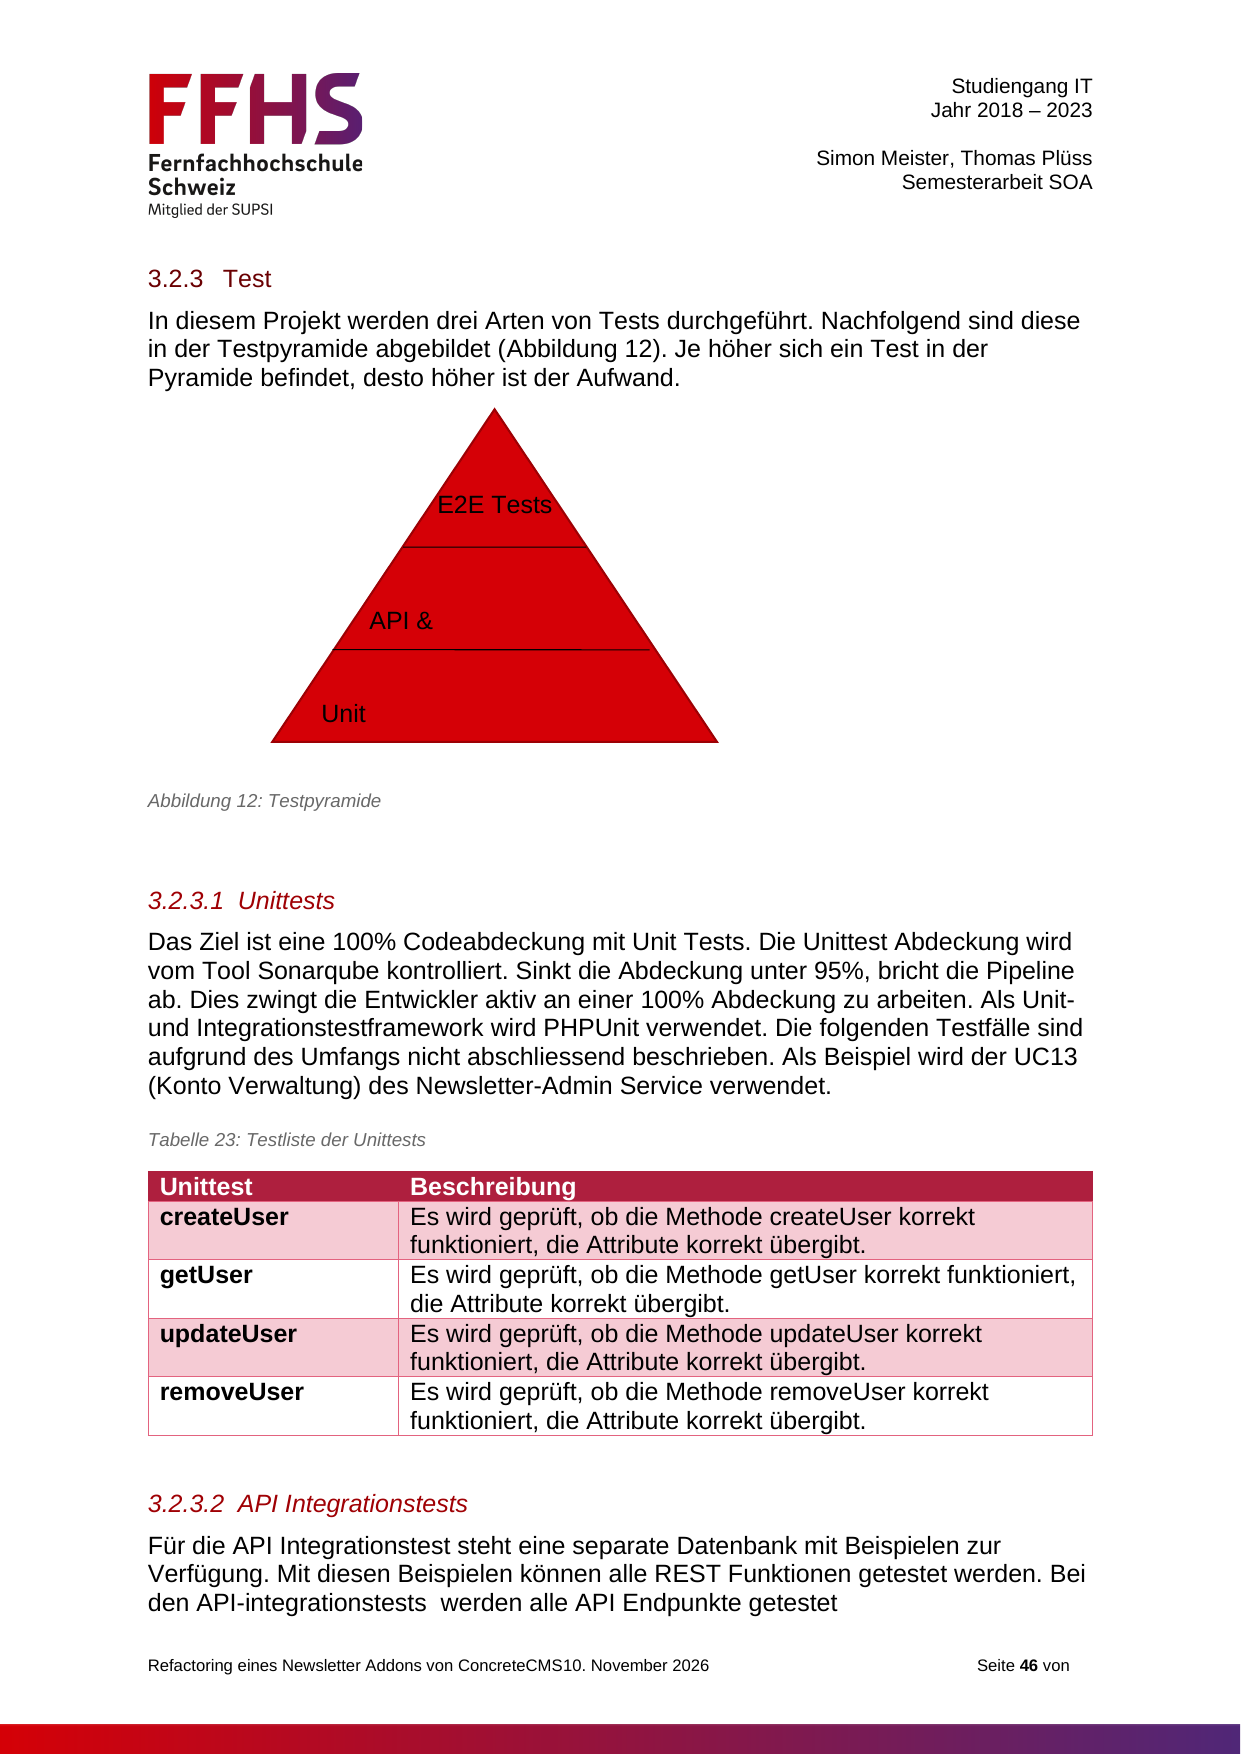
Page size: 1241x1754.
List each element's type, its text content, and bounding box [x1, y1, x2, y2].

subtitle API Integrationstests [148, 1489, 1092, 1518]
subtitle Test [148, 264, 1092, 293]
table_cell Es wird geprüft, ob die Methode getUser korrekt funktioniert, die Attribute korrekt übergibt. [399, 1260, 1092, 1318]
table_cell Es wird geprüft, ob die Methode createUser korrekt funktioniert, die Attribute korrekt übergibt. [399, 1202, 1092, 1259]
table_cell removeUser [149, 1377, 398, 1435]
subtitle Unittests [148, 886, 1092, 914]
text Das Ziel ist eine 100% Codeabdeckung mit Unit Tests. Die Unittest Abdeckung wird vom Tool Sonarqube kontrolliert. Sinkt die Abdeckung unter 95%, bricht die Pipeline ab. Dies zwingt die Entwickler aktiv an einer 100% Abdeckung zu arbeiten. Als Unit- und Integrationstestframework wird PHPUnit verwendet. Die folgenden Testfälle sind aufgrund des Umfangs nicht abschliessend beschrieben. Als Beispiel wird der UC13 (Konto Verwaltung) des Newsletter-Admin Service verwendet. [148, 927, 1092, 1099]
table_header Unittest [149, 1172, 398, 1201]
table_cell getUser [149, 1260, 398, 1318]
table_header Beschreibung [399, 1172, 1092, 1201]
table_cell updateUser [149, 1319, 398, 1376]
picture [0, 1724, 1241, 1754]
text Für die API Integrationstest steht eine separate Datenbank mit Beispielen zur Verfügung. Mit diesen Beispielen können alle REST Funktionen getestet werden. Bei den API-integrationstests werden alle API Endpunkte getestet [148, 1531, 1092, 1617]
table_cell Es wird geprüft, ob die Methode removeUser korrekt funktioniert, die Attribute korrekt übergibt. [399, 1377, 1092, 1435]
picture [148, 73, 363, 218]
text In diesem Projekt werden drei Arten von Tests durchgeführt. Nachfolgend sind diese in der Testpyramide abgebildet (Abbildung 11). Je höher sich ein Test in der Pyramide befindet, desto höher ist der Aufwand. [148, 306, 1092, 392]
table_cell createUser [149, 1202, 398, 1259]
table_cell Es wird geprüft, ob die Methode updateUser korrekt funktioniert, die Attribute korrekt übergibt. [399, 1319, 1092, 1376]
